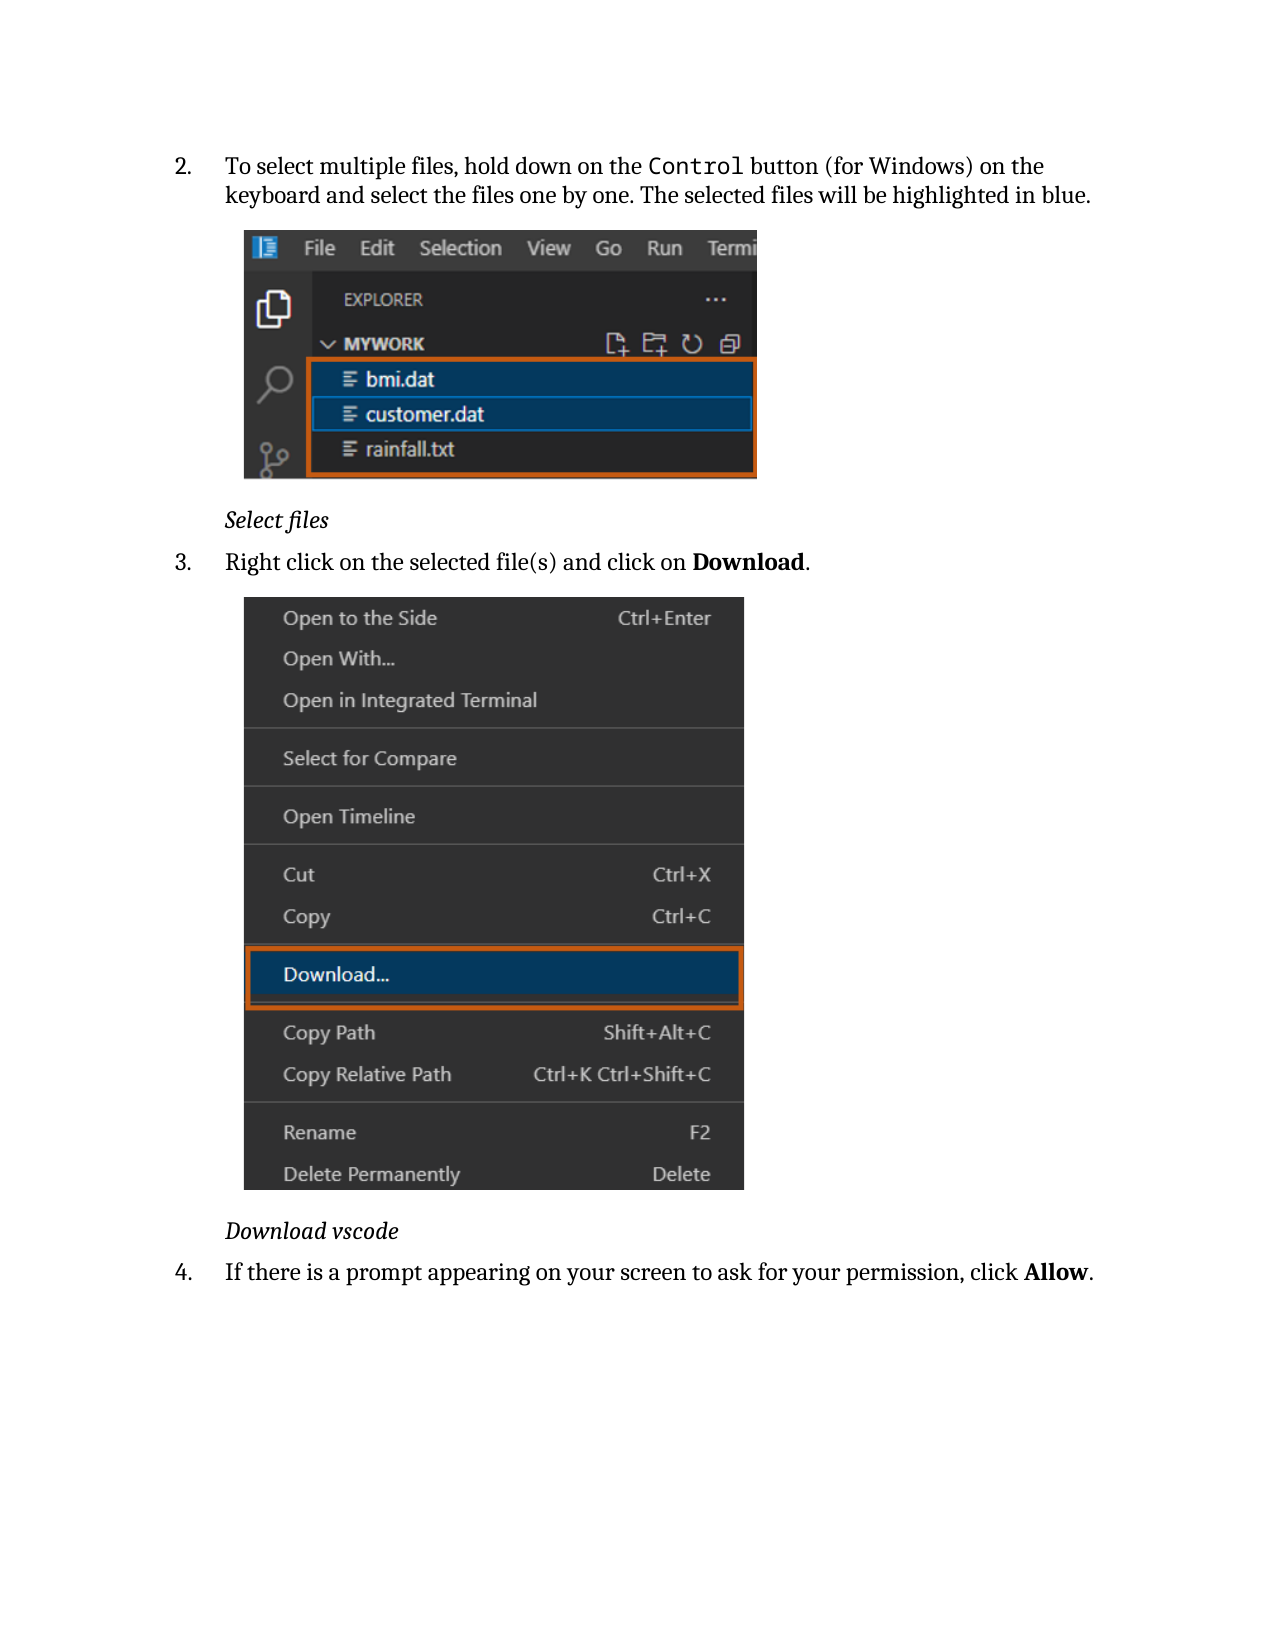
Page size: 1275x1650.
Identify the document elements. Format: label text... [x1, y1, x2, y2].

list Right click on the selected file(s) and click on Download. [175, 547, 1125, 576]
list If there is a prompt appearing on your screen to ask for your permission, click Allow. [175, 1258, 1125, 1287]
list Download vscode [175, 1217, 1125, 1245]
picture [243, 597, 745, 1190]
list To select multiple files, hold down on the Control button (for Windows) on the keyboard and select the files one by one. The selected files will be highlighted in blue. [175, 150, 1125, 210]
picture [243, 230, 757, 480]
list Select files [175, 506, 1125, 535]
